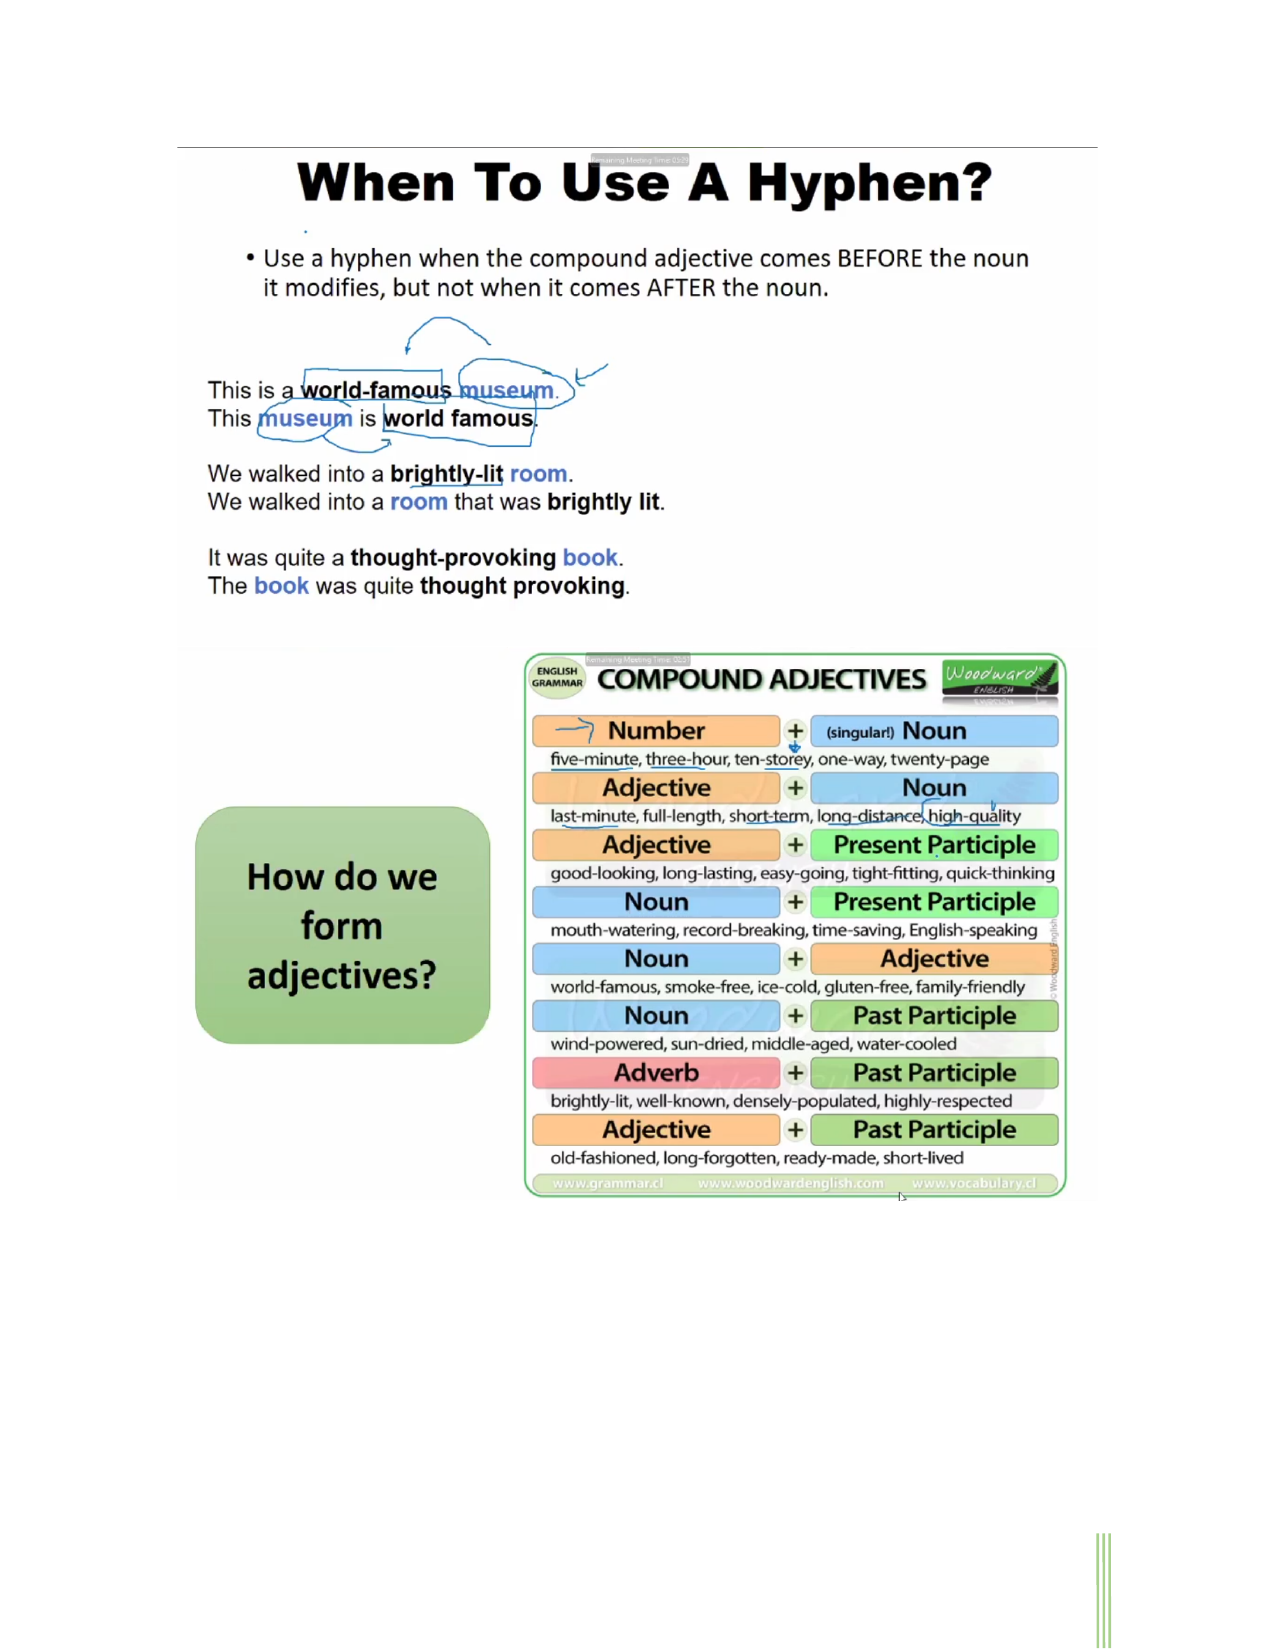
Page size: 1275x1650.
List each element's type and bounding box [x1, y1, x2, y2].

picture [177, 147, 1098, 646]
picture [177, 647, 1098, 1201]
